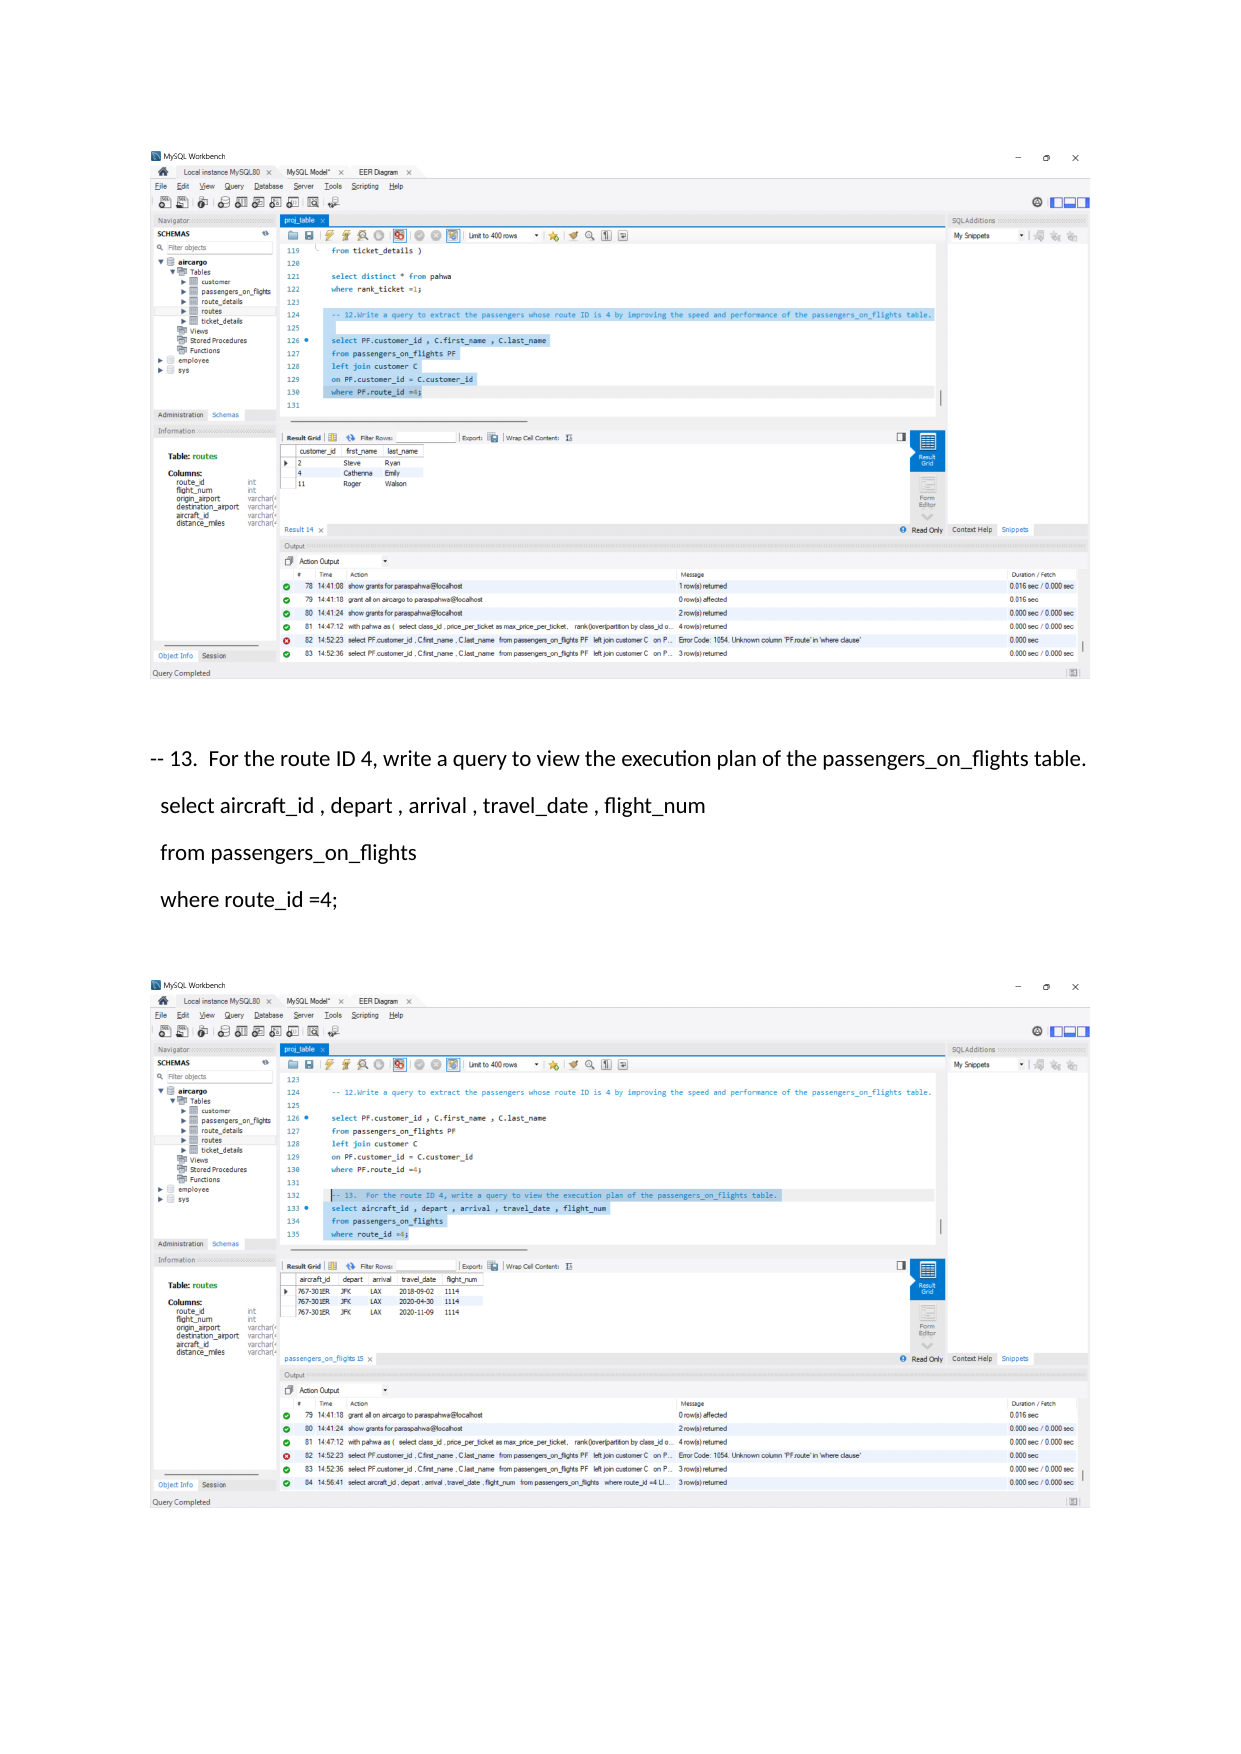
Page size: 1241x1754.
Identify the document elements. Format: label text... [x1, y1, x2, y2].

text where route_id =4; [150, 885, 1090, 913]
text -- 13. For the route ID 4, write a query to view the execution plan of the passengers_on_flights table. [150, 744, 1090, 773]
text select aircraft_id , depart , arrival , travel_date , flight_num [150, 791, 1090, 819]
text from passengers_on_flights [150, 838, 1090, 866]
picture [150, 150, 1091, 679]
picture [150, 978, 1091, 1508]
